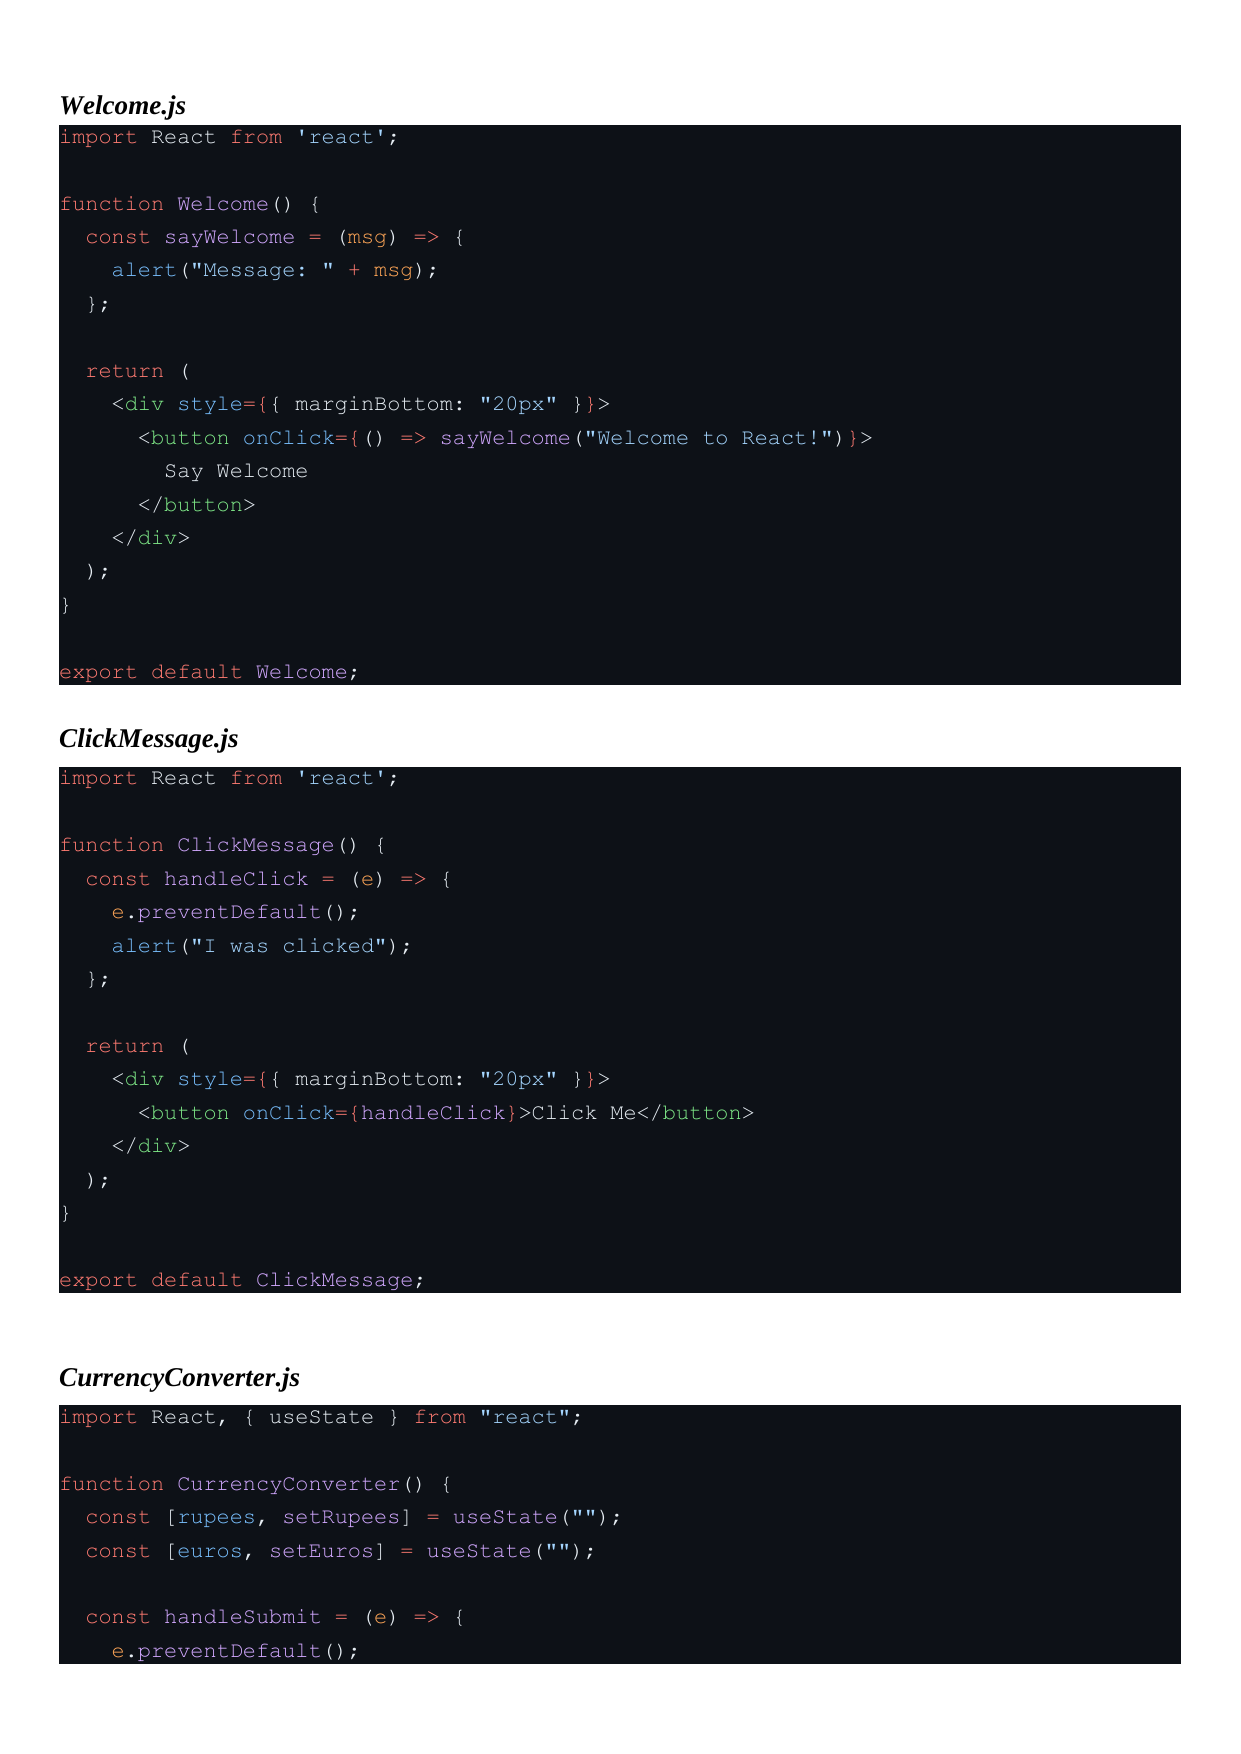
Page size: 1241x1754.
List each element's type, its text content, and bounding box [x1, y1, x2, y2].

text alert("I was clicked"); [59, 934, 1181, 958]
text <div style={{ marginBottom: "20px" }}> [59, 1067, 1181, 1092]
text alert("Message: " + msg); [59, 259, 1181, 283]
text ); [59, 559, 1181, 584]
text ); [59, 1168, 1181, 1193]
text <button onClick={handleClick}>Click Me</button> [59, 1101, 1181, 1126]
text const handleSubmit = (e) => { [59, 1606, 1181, 1630]
subtitle CurrencyConverter.js [59, 1361, 1181, 1392]
text Welcome.js [59, 89, 1181, 120]
text const [euros, setEuros] = useState(""); [59, 1539, 1181, 1563]
text Say Welcome [59, 459, 1181, 484]
text </div> [59, 1134, 1181, 1159]
text import React from 'react'; [59, 125, 1181, 150]
text return ( [59, 359, 1181, 384]
text const [rupees, setRupees] = useState(""); [59, 1505, 1181, 1530]
text import React from 'react'; [59, 767, 1181, 791]
text export default ClickMessage; [59, 1268, 1181, 1293]
text } [59, 593, 1181, 618]
text function ClickMessage() { [59, 833, 1181, 858]
text const handleClick = (e) => { [59, 867, 1181, 892]
text <div style={{ marginBottom: "20px" }}> [59, 392, 1181, 417]
text }; [59, 292, 1181, 317]
text function Welcome() { [59, 192, 1181, 217]
text function CurrencyConverter() { [59, 1472, 1181, 1497]
text e.preventDefault(); [59, 900, 1181, 925]
subtitle ClickMessage.js [59, 722, 1181, 754]
text }; [59, 967, 1181, 992]
text <button onClick={() => sayWelcome("Welcome to React!")}> [59, 426, 1181, 451]
text </div> [59, 526, 1181, 551]
text } [59, 1201, 1181, 1226]
text return ( [59, 1034, 1181, 1059]
text </button> [59, 493, 1181, 517]
text const sayWelcome = (msg) => { [59, 225, 1181, 250]
text export default Welcome; [59, 660, 1181, 685]
text import React, { useState } from "react"; [59, 1405, 1181, 1430]
text e.preventDefault(); [59, 1639, 1181, 1664]
